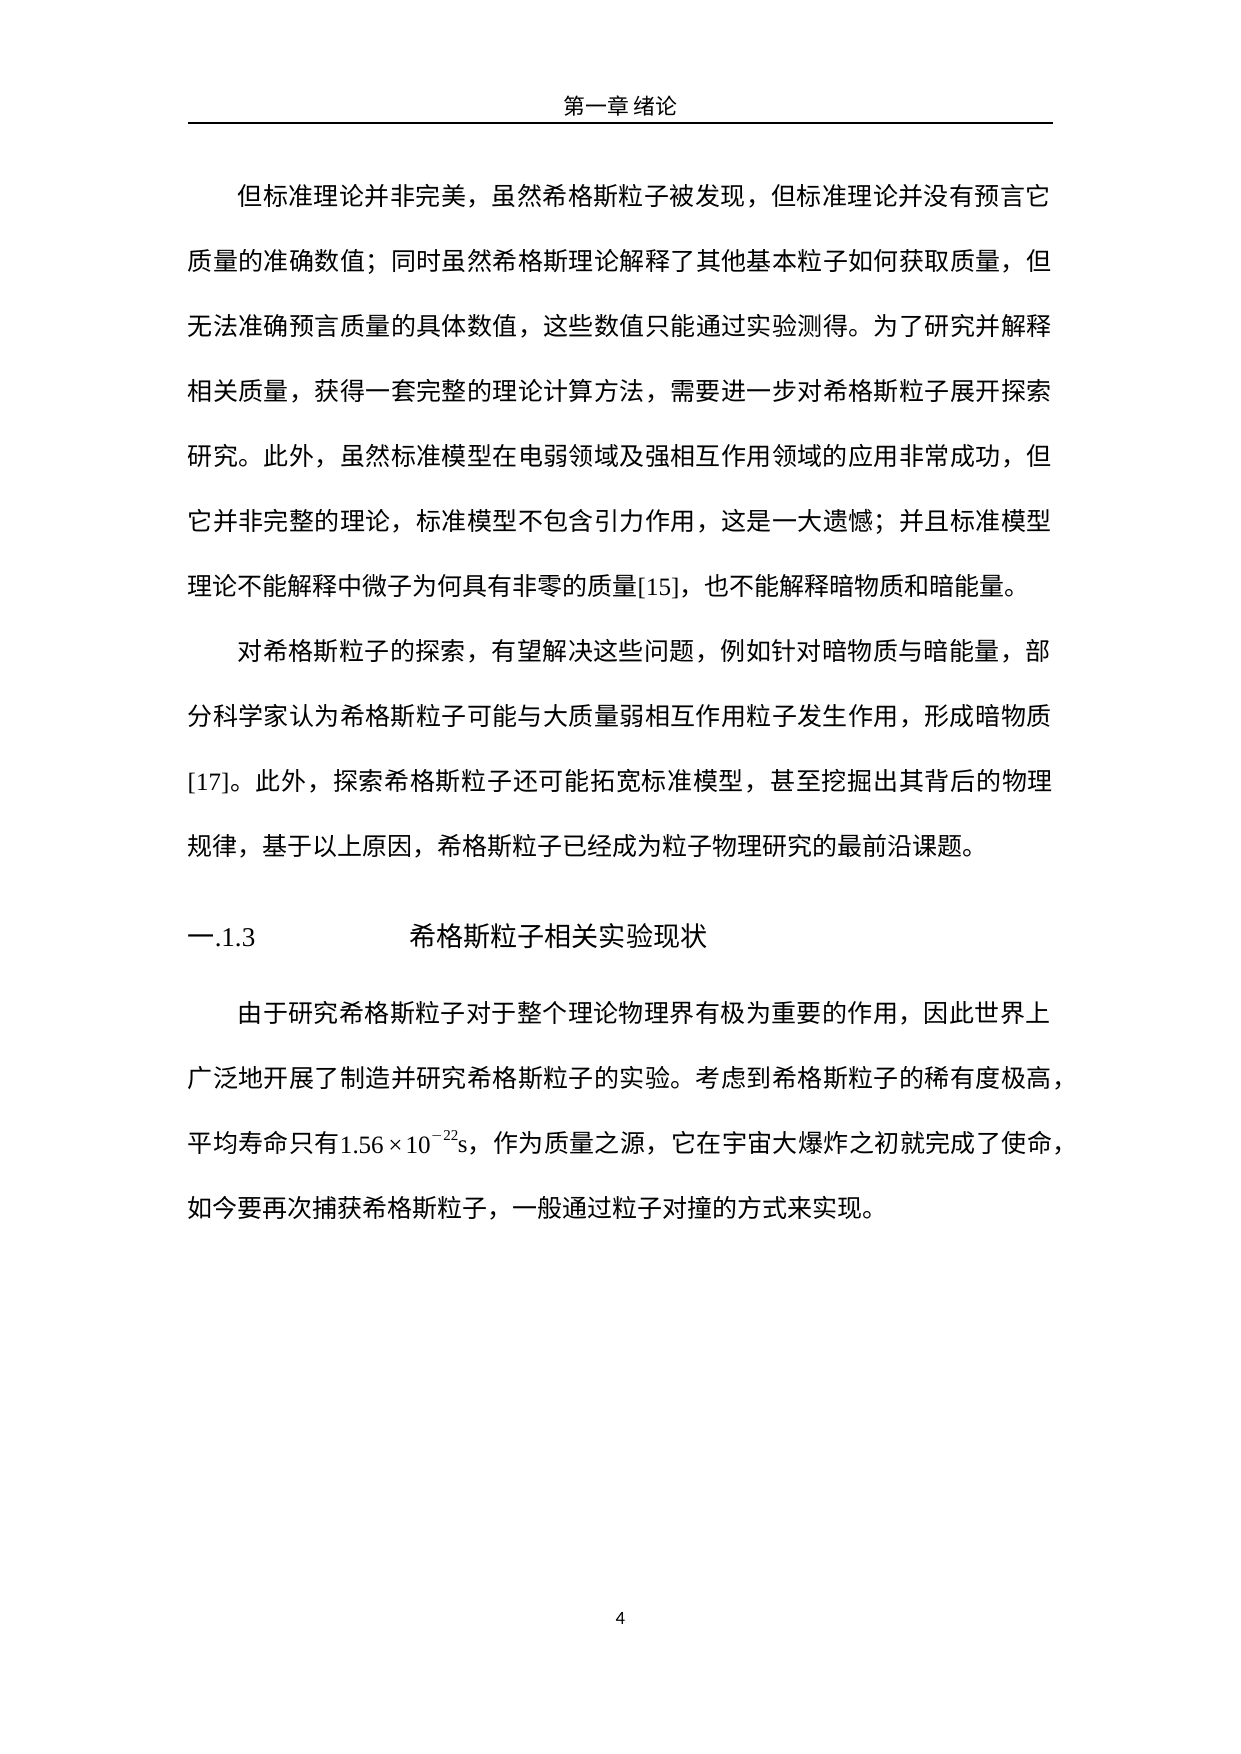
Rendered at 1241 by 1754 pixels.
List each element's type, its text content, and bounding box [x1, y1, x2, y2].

subtitle 希格斯粒子相关实验现状 [187, 902, 1053, 967]
text 对希格斯粒子的探索，有望解决这些问题，例如针对暗物质与暗能量，部分科学家认为希格斯粒子可能与大质量弱相互作用粒子发生作用，形成暗物质[17]。此外，探索希格斯粒子还可能拓宽标准模型，甚至挖掘出其背后的物理规律，基于以上原因，希格斯粒子已经成为粒子物理研究的最前沿课题。 [187, 617, 1053, 877]
text 但标准理论并非完美，虽然希格斯粒子被发现，但标准理论并没有预言它质量的准确数值；同时虽然希格斯理论解释了其他基本粒子如何获取质量，但无法准确预言质量的具体数值，这些数值只能通过实验测得。为了研究并解释相关质量，获得一套完整的理论计算方法，需要进一步对希格斯粒子展开探索研究。此外，虽然标准模型在电弱领域及强相互作用领域的应用非常成功，但它并非完整的理论，标准模型不包含引力作用，这是一大遗憾；并且标准模型理论不能解释中微子为何具有非零的质量[15]，也不能解释暗物质和暗能量。 [187, 162, 1053, 617]
text 由于研究希格斯粒子对于整个理论物理界有极为重要的作用，因此世界上广泛地开展了制造并研究希格斯粒子的实验。考虑到希格斯粒子的稀有度极高，平均寿命只有s，作为质量之源，它在宇宙大爆炸之初就完成了使命，如今要再次捕获希格斯粒子，一般通过粒子对撞的方式来实现。 [187, 979, 1053, 1239]
